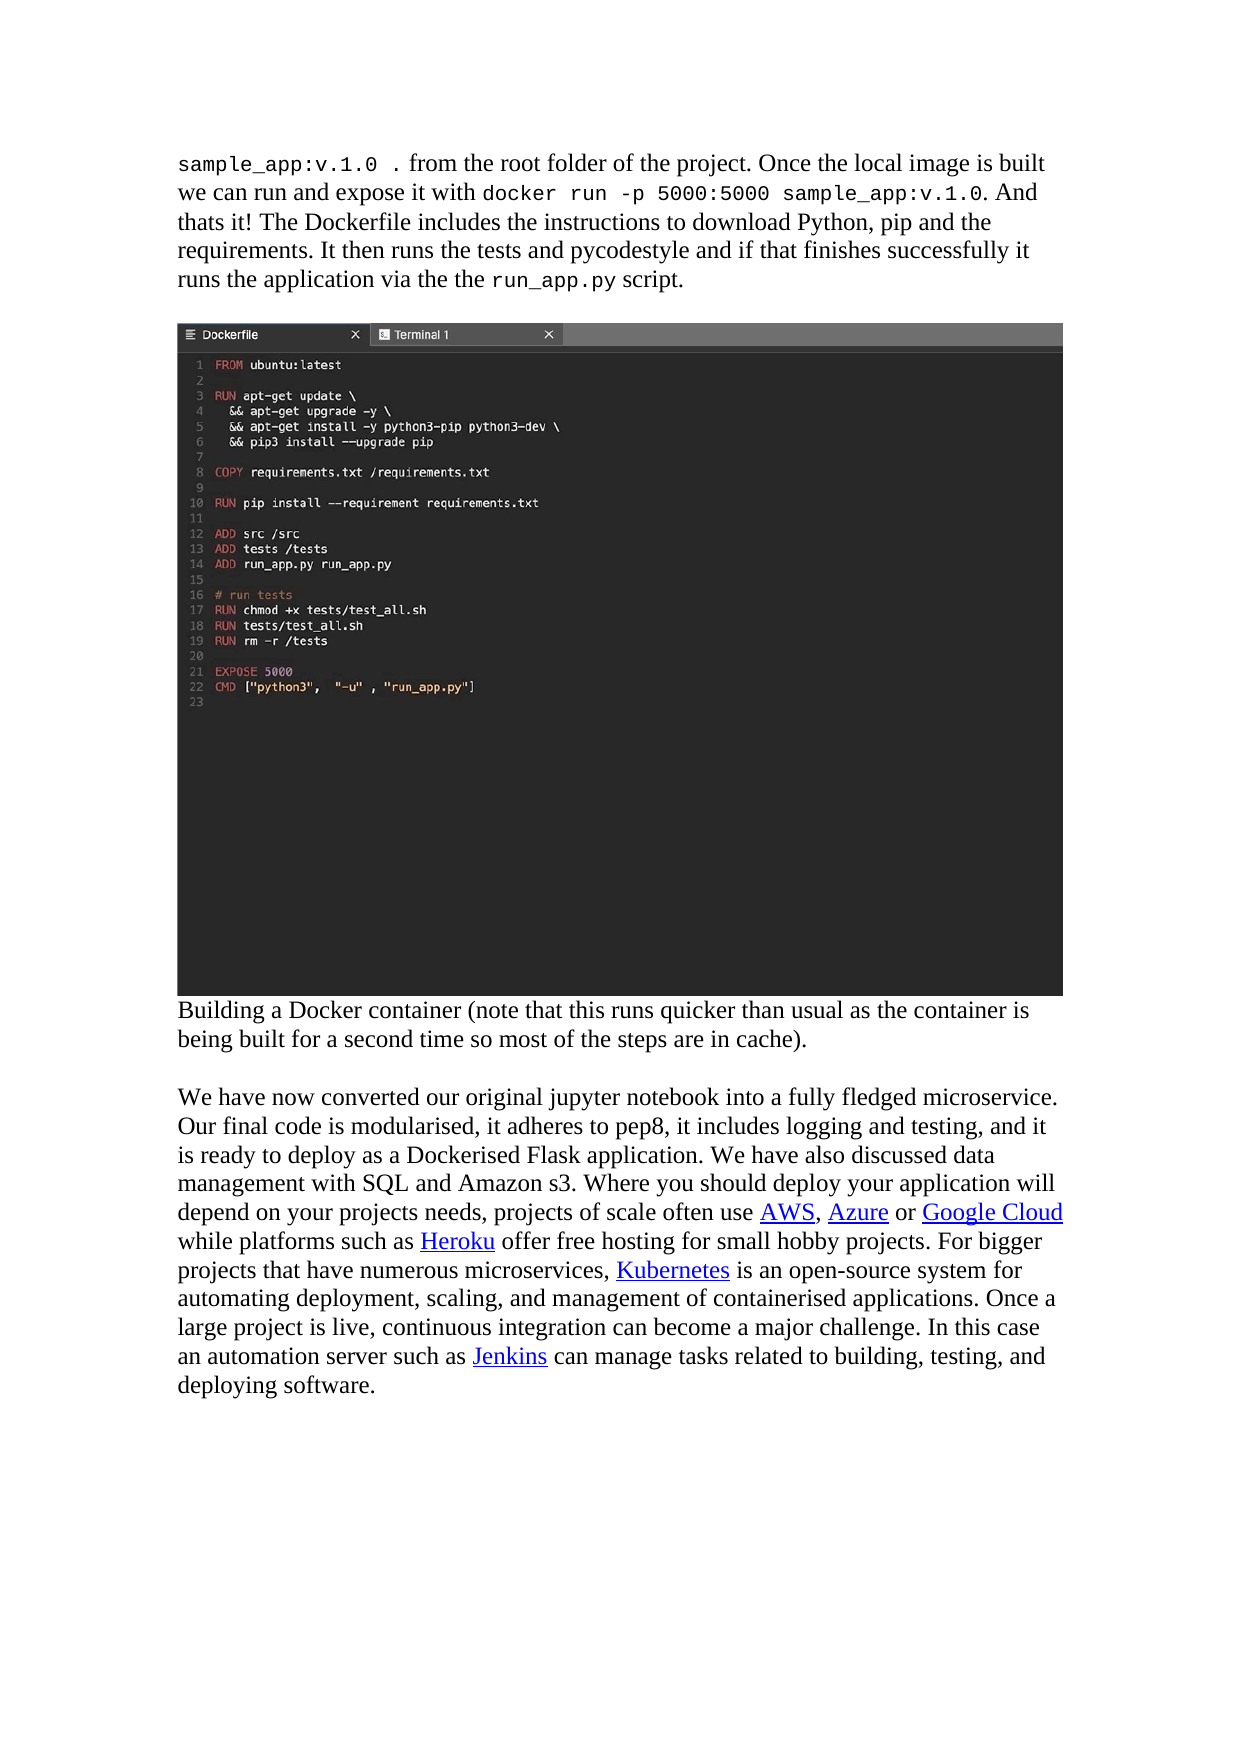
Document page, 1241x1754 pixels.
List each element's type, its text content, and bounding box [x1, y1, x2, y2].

text Building a Docker container (note that this runs quicker than usual as the container is being built for a second time so most of the steps are in cache). [177, 996, 1063, 1053]
text We have now converted our original jupyter notebook into a fully fledged microservice. Our final code is modularised, it adheres to pep8, it includes logging and testing, and it is ready to deploy as a Dockerised Flask application. We have also discussed data management with SQL and Amazon s3. Where you should deploy your application will depend on your projects needs, projects of scale often use AWS, Azure or Google Cloud while platforms such as Heroku offer free hosting for small hobby projects. For bigger projects that have numerous microservices, Kubernetes is an open-source system for automating deployment, scaling, and management of containerised applications. Once a large project is live, continuous integration can become a major challenge. In this case an automation server such as Jenkins can manage tasks related to building, testing, and deploying software. [177, 1082, 1063, 1398]
picture [177, 323, 1063, 996]
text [177, 148, 1063, 294]
